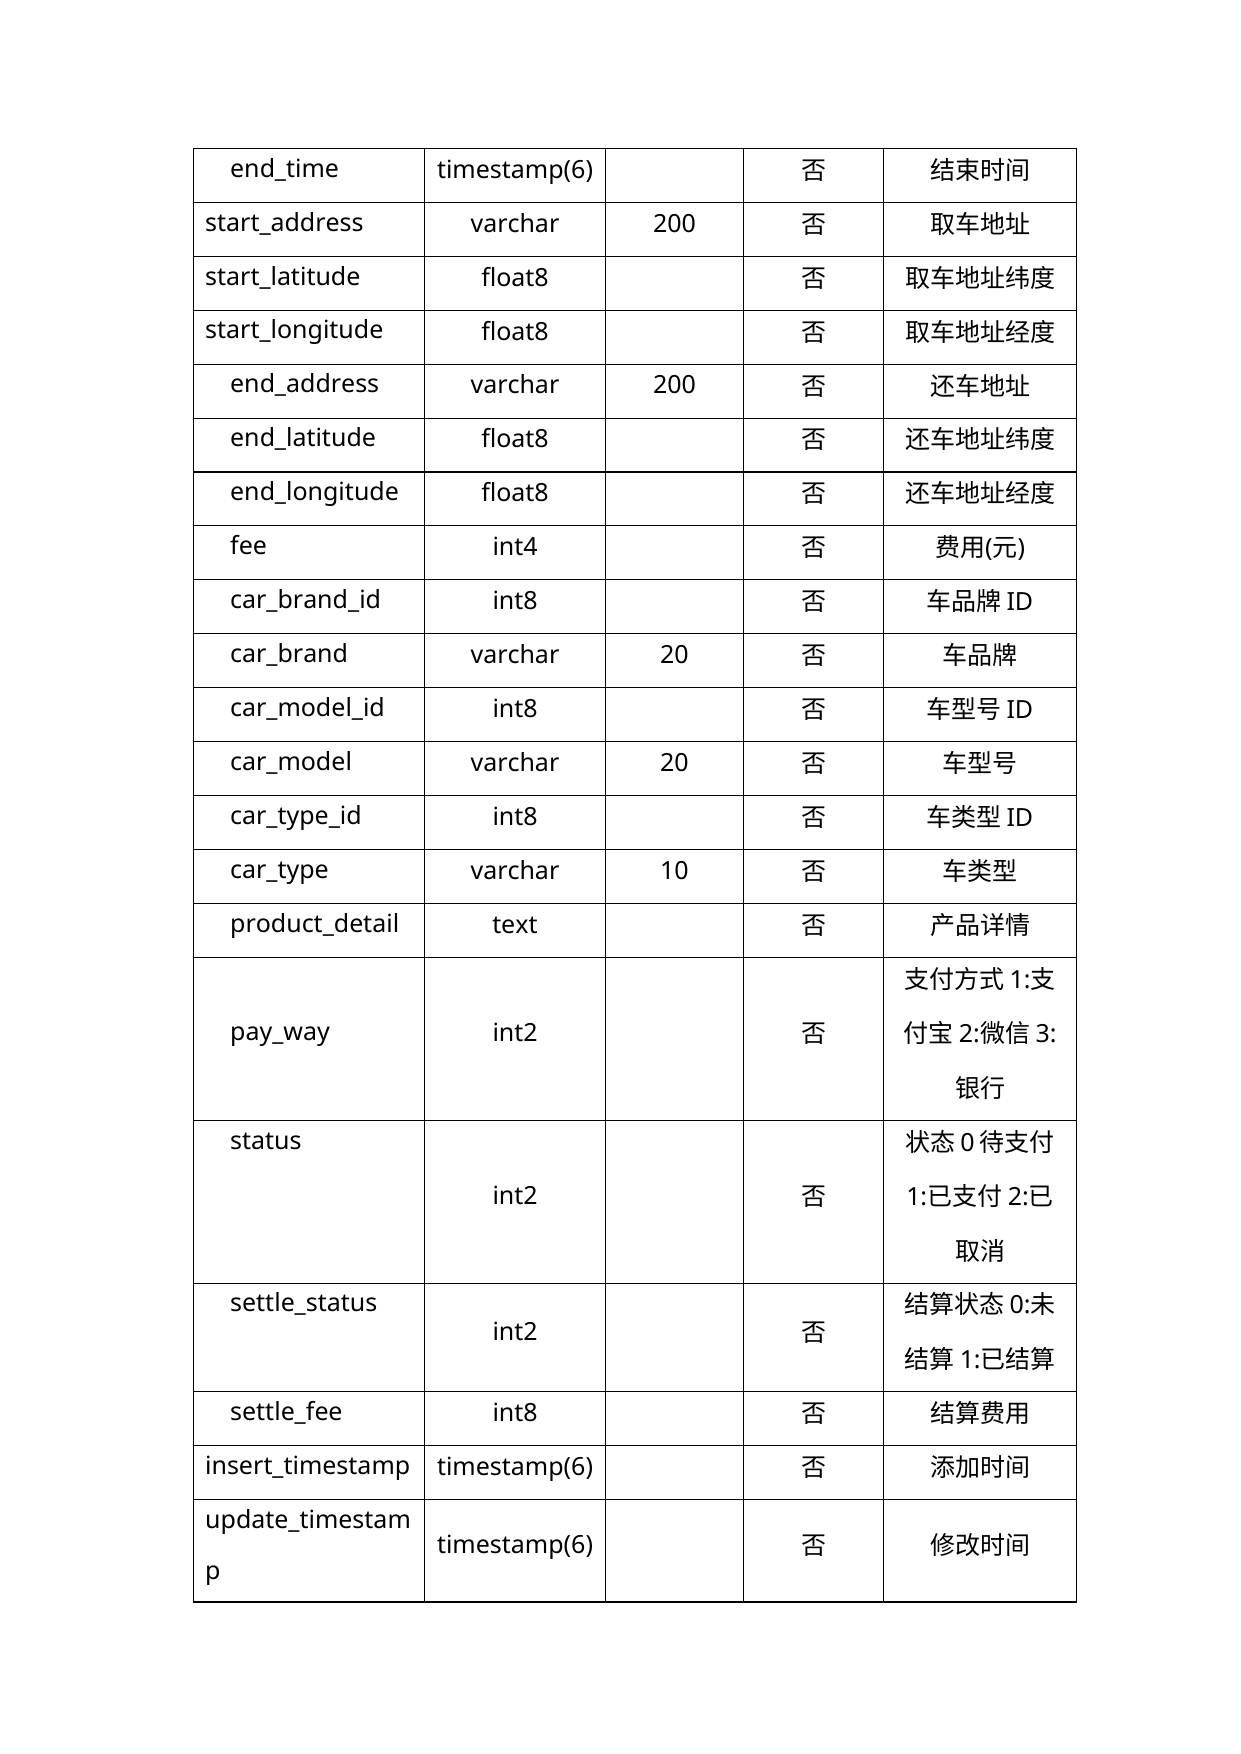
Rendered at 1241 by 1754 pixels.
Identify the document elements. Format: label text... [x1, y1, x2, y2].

table_cell 否 [744, 688, 883, 741]
table_cell start_latitude [194, 257, 424, 309]
table_cell int8 [425, 1392, 605, 1445]
table_cell start_longitude [194, 311, 424, 363]
table_cell [606, 526, 743, 579]
table_cell 添加时间 [884, 1446, 1076, 1499]
table_cell 支付方式1:支付宝 2:微信 3:银行 [884, 958, 1076, 1120]
table_cell int2 [425, 958, 605, 1120]
table_cell 费用(元) [884, 526, 1076, 579]
table_cell [606, 419, 743, 471]
table_cell 还车地址 [884, 365, 1076, 417]
table_cell timestamp(6) [425, 149, 605, 202]
table_cell text [425, 904, 605, 957]
table_cell 否 [744, 1392, 883, 1445]
table_cell 否 [744, 1446, 883, 1499]
table_cell 否 [744, 958, 883, 1120]
table_cell product_detail [194, 904, 424, 957]
table_cell 状态0待支付 1:已支付 2:已取消 [884, 1121, 1076, 1282]
table_cell 否 [744, 634, 883, 687]
table_cell 还车地址纬度 [884, 419, 1076, 471]
table_cell settle_status [194, 1284, 424, 1391]
table_cell car_type [194, 850, 424, 903]
table_cell [606, 580, 743, 633]
table_cell end_address [194, 365, 424, 417]
table_cell int8 [425, 580, 605, 633]
table_cell [606, 904, 743, 957]
table_cell 200 [606, 203, 743, 256]
table_cell int8 [425, 688, 605, 741]
table_cell 取车地址 [884, 203, 1076, 256]
table_cell 否 [744, 257, 883, 309]
table_cell int2 [425, 1284, 605, 1391]
table_cell varchar [425, 850, 605, 903]
table_cell car_type_id [194, 796, 424, 849]
table_cell timestamp(6) [425, 1446, 605, 1499]
table_cell 取车地址纬度 [884, 257, 1076, 309]
table_cell end_longitude [194, 473, 424, 525]
table_cell [606, 1392, 743, 1445]
table_cell 否 [744, 365, 883, 417]
table_cell insert_timestamp [194, 1446, 424, 1499]
table_cell [606, 958, 743, 1120]
table_cell 车品牌 [884, 634, 1076, 687]
table_cell 还车地址经度 [884, 473, 1076, 525]
table_cell varchar [425, 365, 605, 417]
table_cell [606, 149, 743, 202]
table_cell car_model_id [194, 688, 424, 741]
table_cell 修改时间 [884, 1500, 1076, 1601]
table_cell 取车地址经度 [884, 311, 1076, 363]
table_cell varchar [425, 203, 605, 256]
table_cell 结算费用 [884, 1392, 1076, 1445]
table_cell car_model [194, 742, 424, 795]
table_cell varchar [425, 742, 605, 795]
table_cell float8 [425, 257, 605, 309]
table_cell 否 [744, 473, 883, 525]
table_cell 否 [744, 1284, 883, 1391]
table_cell 车类型 [884, 850, 1076, 903]
table_cell 否 [744, 1121, 883, 1282]
table_cell 车品牌ID [884, 580, 1076, 633]
table_cell 否 [744, 580, 883, 633]
table_cell 否 [744, 419, 883, 471]
table_cell 20 [606, 634, 743, 687]
table_cell 10 [606, 850, 743, 903]
table_cell [606, 1446, 743, 1499]
table_cell 否 [744, 149, 883, 202]
table_cell float8 [425, 311, 605, 363]
table_cell [606, 257, 743, 309]
table_cell 结束时间 [884, 149, 1076, 202]
table_cell 否 [744, 1500, 883, 1601]
table_cell timestamp(6) [425, 1500, 605, 1601]
table_cell float8 [425, 473, 605, 525]
table_cell int2 [425, 1121, 605, 1282]
table_cell car_brand [194, 634, 424, 687]
table_cell 产品详情 [884, 904, 1076, 957]
table_cell fee [194, 526, 424, 579]
table_cell [606, 1500, 743, 1601]
table_cell varchar [425, 634, 605, 687]
table_cell 车类型ID [884, 796, 1076, 849]
table_cell car_brand_id [194, 580, 424, 633]
table_cell 车型号 [884, 742, 1076, 795]
table_cell update_timestamp [194, 1500, 424, 1601]
table_cell 车型号ID [884, 688, 1076, 741]
table_cell 否 [744, 526, 883, 579]
table_cell 结算状态0:未结算 1:已结算 [884, 1284, 1076, 1391]
table_cell [606, 1121, 743, 1282]
table_cell [606, 688, 743, 741]
table_cell 否 [744, 850, 883, 903]
table_cell int4 [425, 526, 605, 579]
table_cell status [194, 1121, 424, 1282]
table_cell 否 [744, 904, 883, 957]
table_cell 否 [744, 796, 883, 849]
table_cell [606, 311, 743, 363]
table_cell end_latitude [194, 419, 424, 471]
table_cell 否 [744, 203, 883, 256]
table_cell [606, 473, 743, 525]
table_cell end_time [194, 149, 424, 202]
table_cell [606, 796, 743, 849]
table_cell 否 [744, 311, 883, 363]
table_cell int8 [425, 796, 605, 849]
table_cell float8 [425, 419, 605, 471]
table_cell start_address [194, 203, 424, 256]
table_cell settle_fee [194, 1392, 424, 1445]
table_cell pay_way [194, 958, 424, 1120]
table_cell 20 [606, 742, 743, 795]
table_cell 200 [606, 365, 743, 417]
table_cell [606, 1284, 743, 1391]
table_cell 否 [744, 742, 883, 795]
